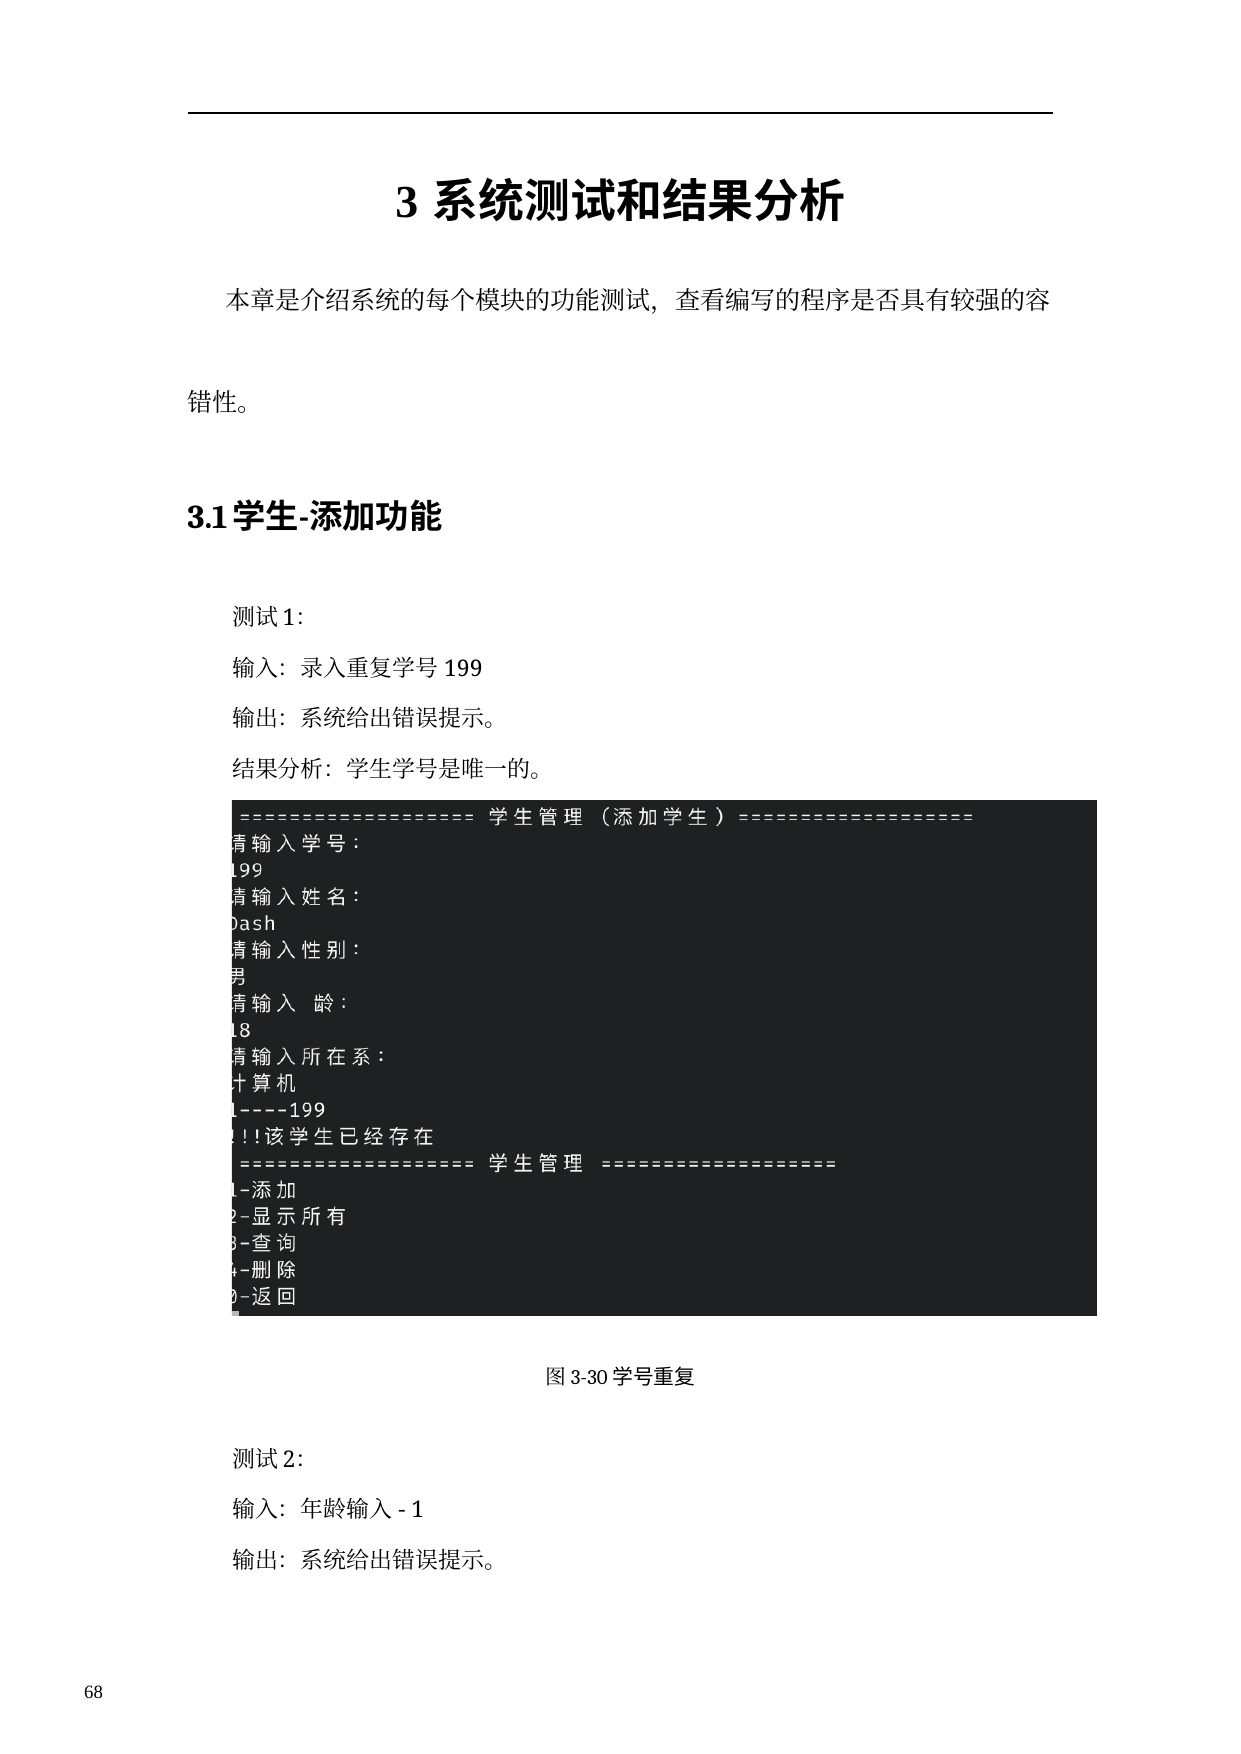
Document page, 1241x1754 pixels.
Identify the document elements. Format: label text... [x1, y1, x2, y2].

text 结果分析：学生学号是唯一的。 [232, 750, 1053, 784]
picture [231, 800, 1097, 1316]
subtitle 学生-添加功能 [187, 480, 1053, 548]
text 输入：年龄输入 - 1 [232, 1491, 1053, 1525]
text 输入：录入重复学号 199 [232, 649, 1053, 683]
subtitle 系统测试和结果分析 [187, 164, 1053, 232]
text 输出：系统给出错误提示。 [232, 700, 1053, 734]
text 测试1： [232, 599, 1053, 633]
text 测试2： [232, 1441, 1053, 1474]
text 输出：系统给出错误提示。 [232, 1542, 1053, 1576]
text 本章是介绍系统的每个模块的功能测试，查看编写的程序是否具有较强的容错性。 [187, 265, 1053, 435]
